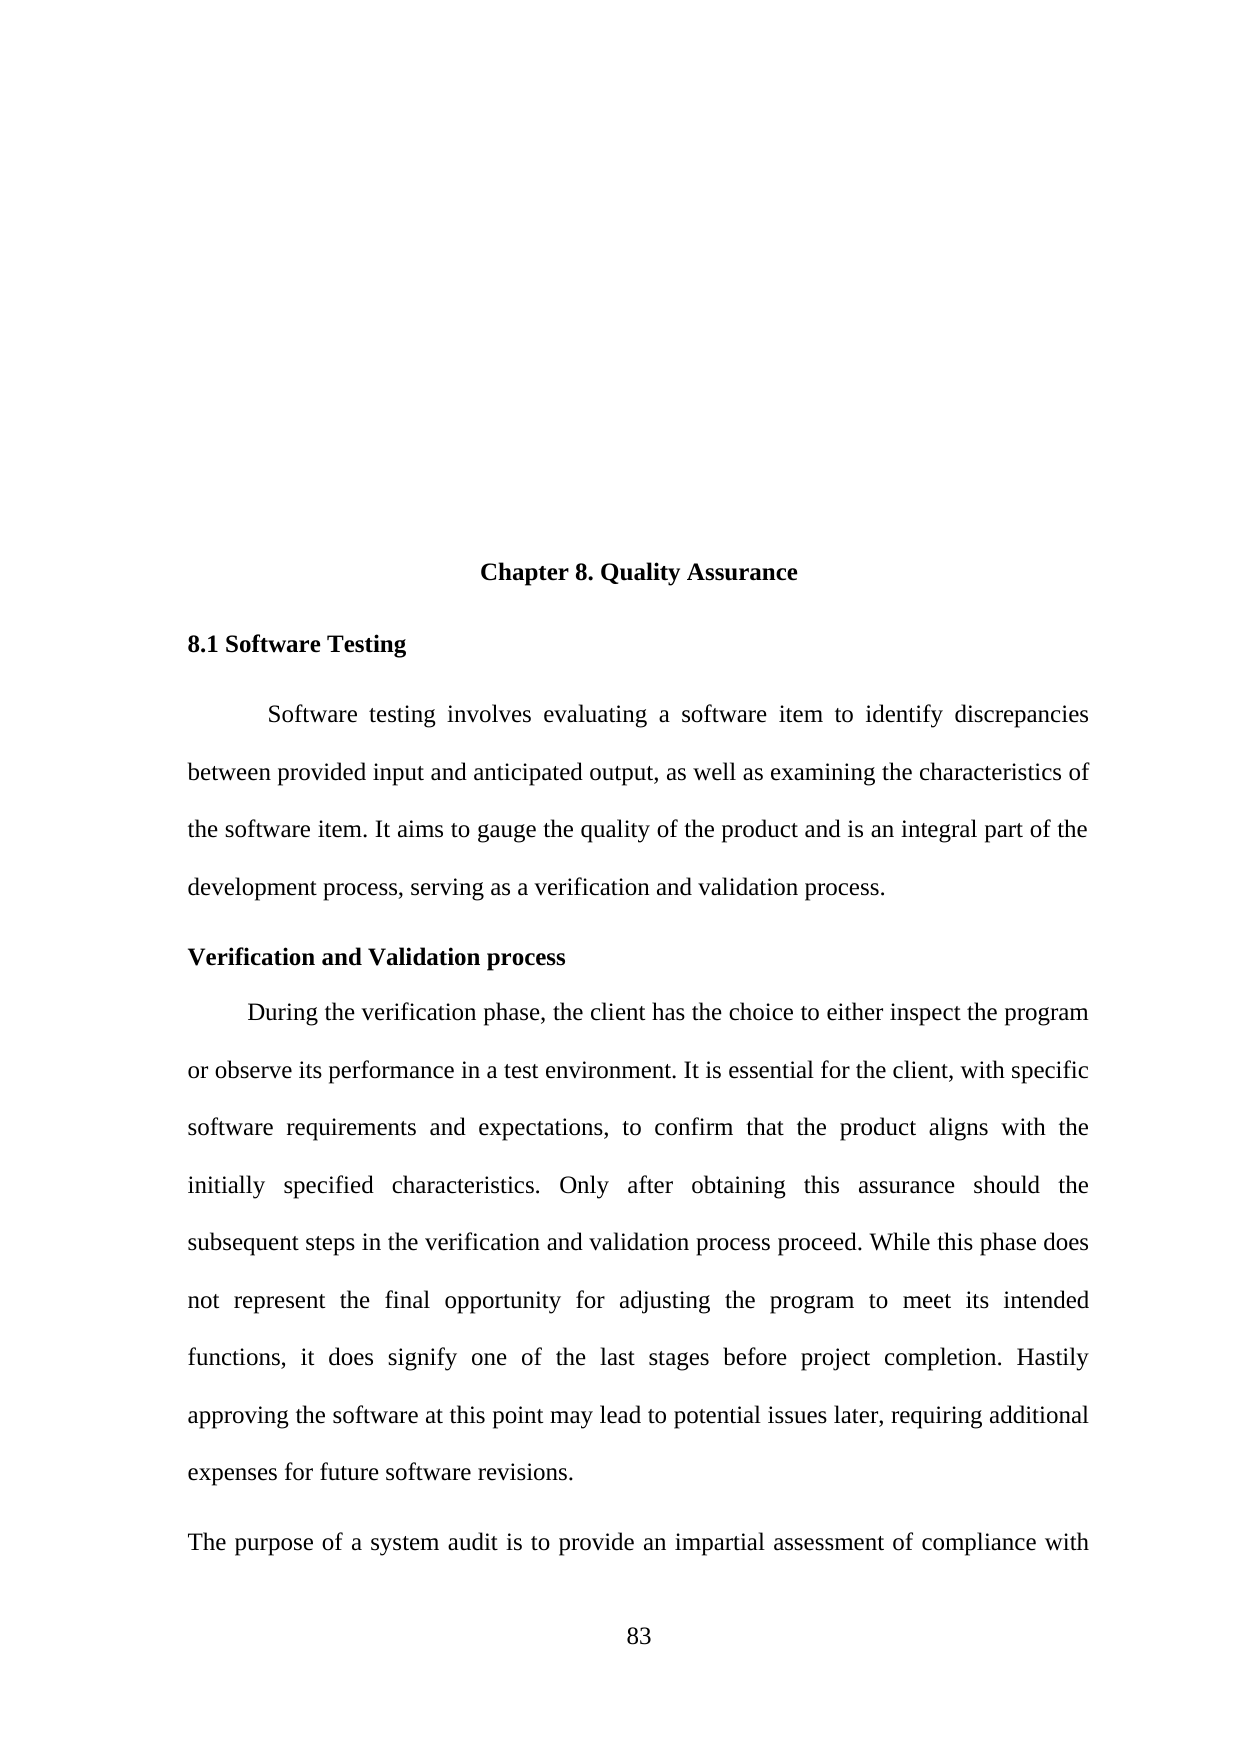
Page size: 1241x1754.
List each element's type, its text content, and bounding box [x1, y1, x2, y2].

text Software testing involves evaluating a software item to identify discrepancies between provided input and anticipated output, as well as examining the characteristics of the software item. It aims to gauge the quality of the product and is an integral part of the development process, serving as a verification and validation process. [187, 699, 1090, 901]
subtitle 8.1 Software Testing [187, 629, 1090, 658]
text During the verification phase, the client has the choice to either inspect the program or observe its performance in a test environment. It is essential for the client, with specific software requirements and expectations, to confirm that the product aligns with the initially specified characteristics. Only after obtaining this assurance should the subsequent steps in the verification and validation process proceed. While this phase does not represent the final opportunity for adjusting the program to meet its intended functions, it does signify one of the last stages before project completion. Hastily approving the software at this point may lead to potential issues later, requiring additional expenses for future software revisions. [187, 997, 1090, 1486]
subtitle Chapter 8. Quality Assurance [187, 557, 1090, 586]
text Verification and Validation process [187, 942, 1090, 971]
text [187, 1527, 1090, 1556]
